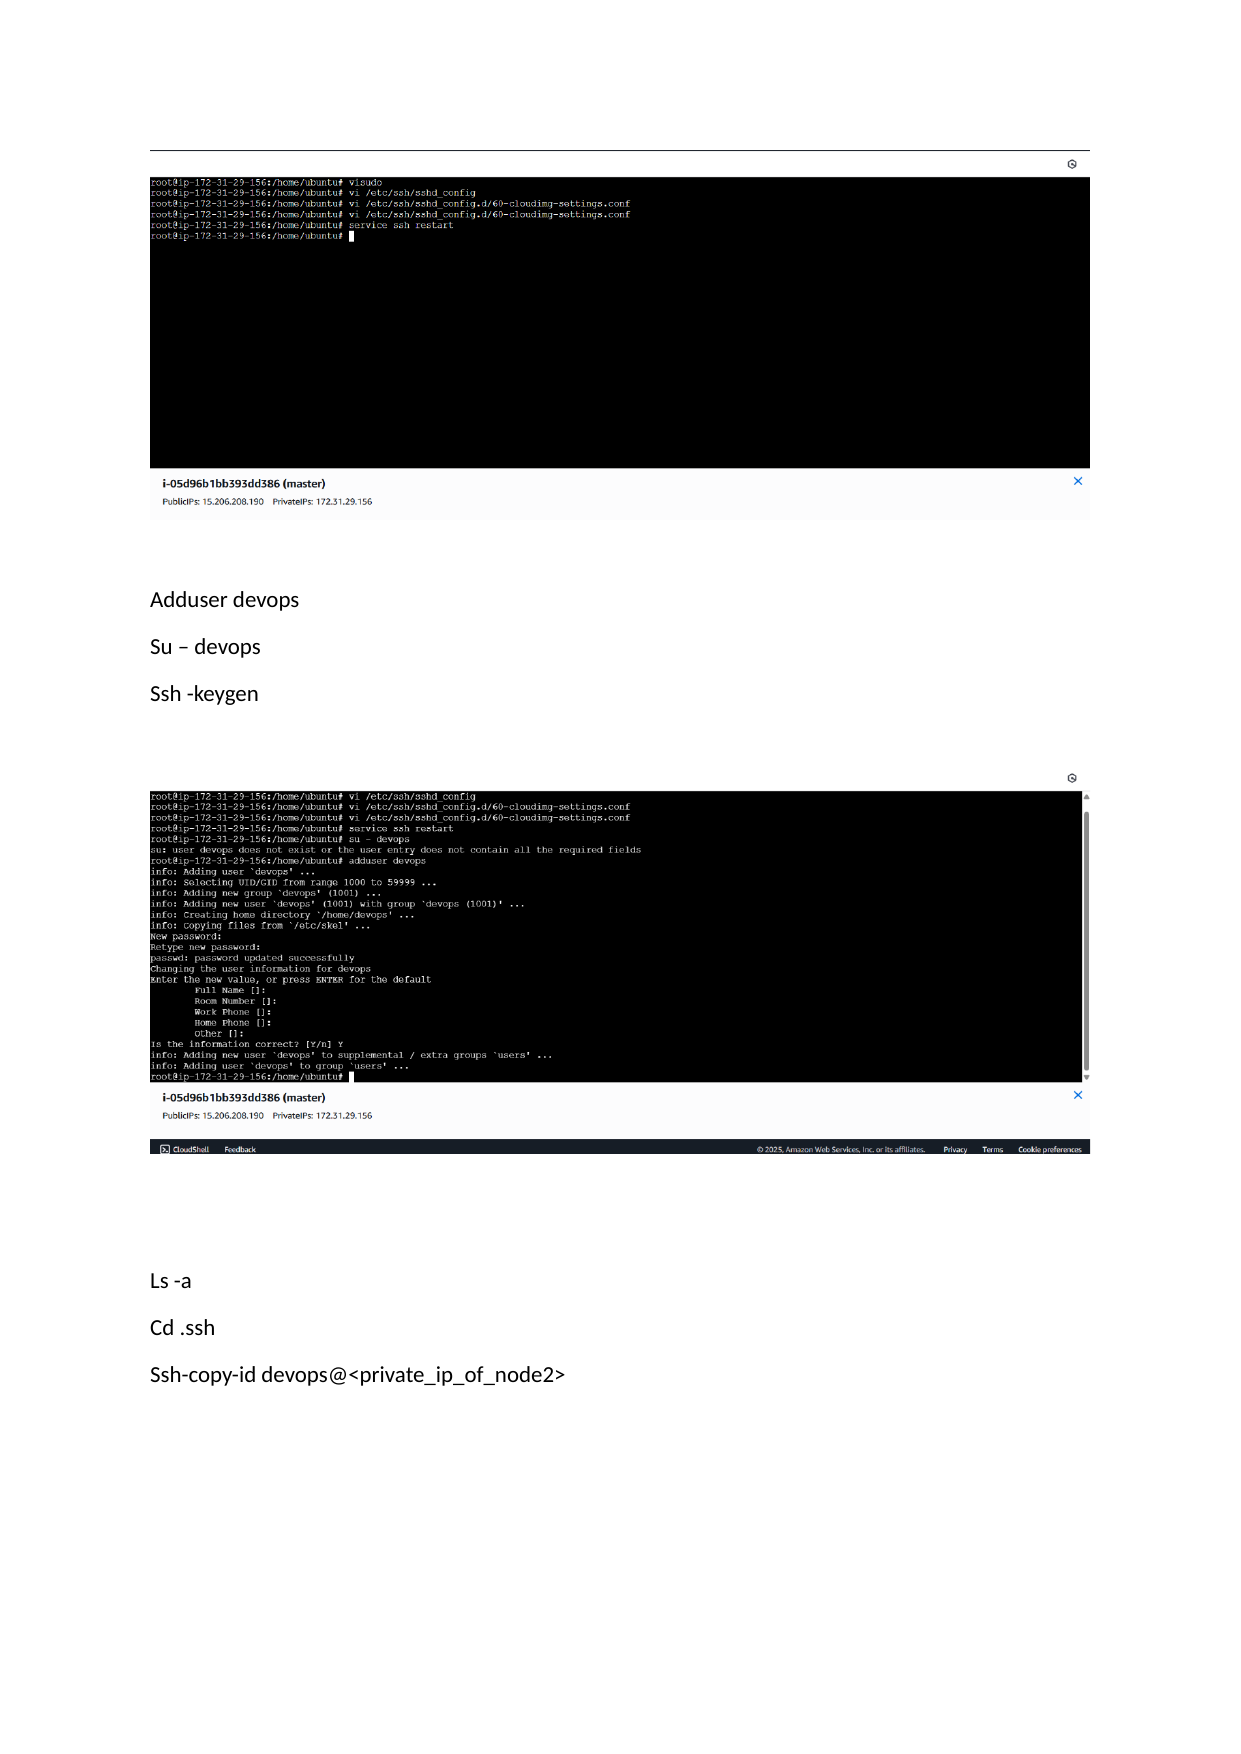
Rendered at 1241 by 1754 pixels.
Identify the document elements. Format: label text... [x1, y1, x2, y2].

text Ssh-copy-id devops@<private_ip_of_node2> [150, 1360, 1090, 1388]
text Ssh -keygen [150, 679, 1090, 707]
picture [150, 150, 1090, 520]
text Ls -a [150, 1266, 1090, 1294]
picture [150, 772, 1091, 1154]
text Cd .ssh [150, 1313, 1090, 1341]
text Su – devops [150, 632, 1090, 660]
text Adduser devops [150, 585, 1090, 613]
